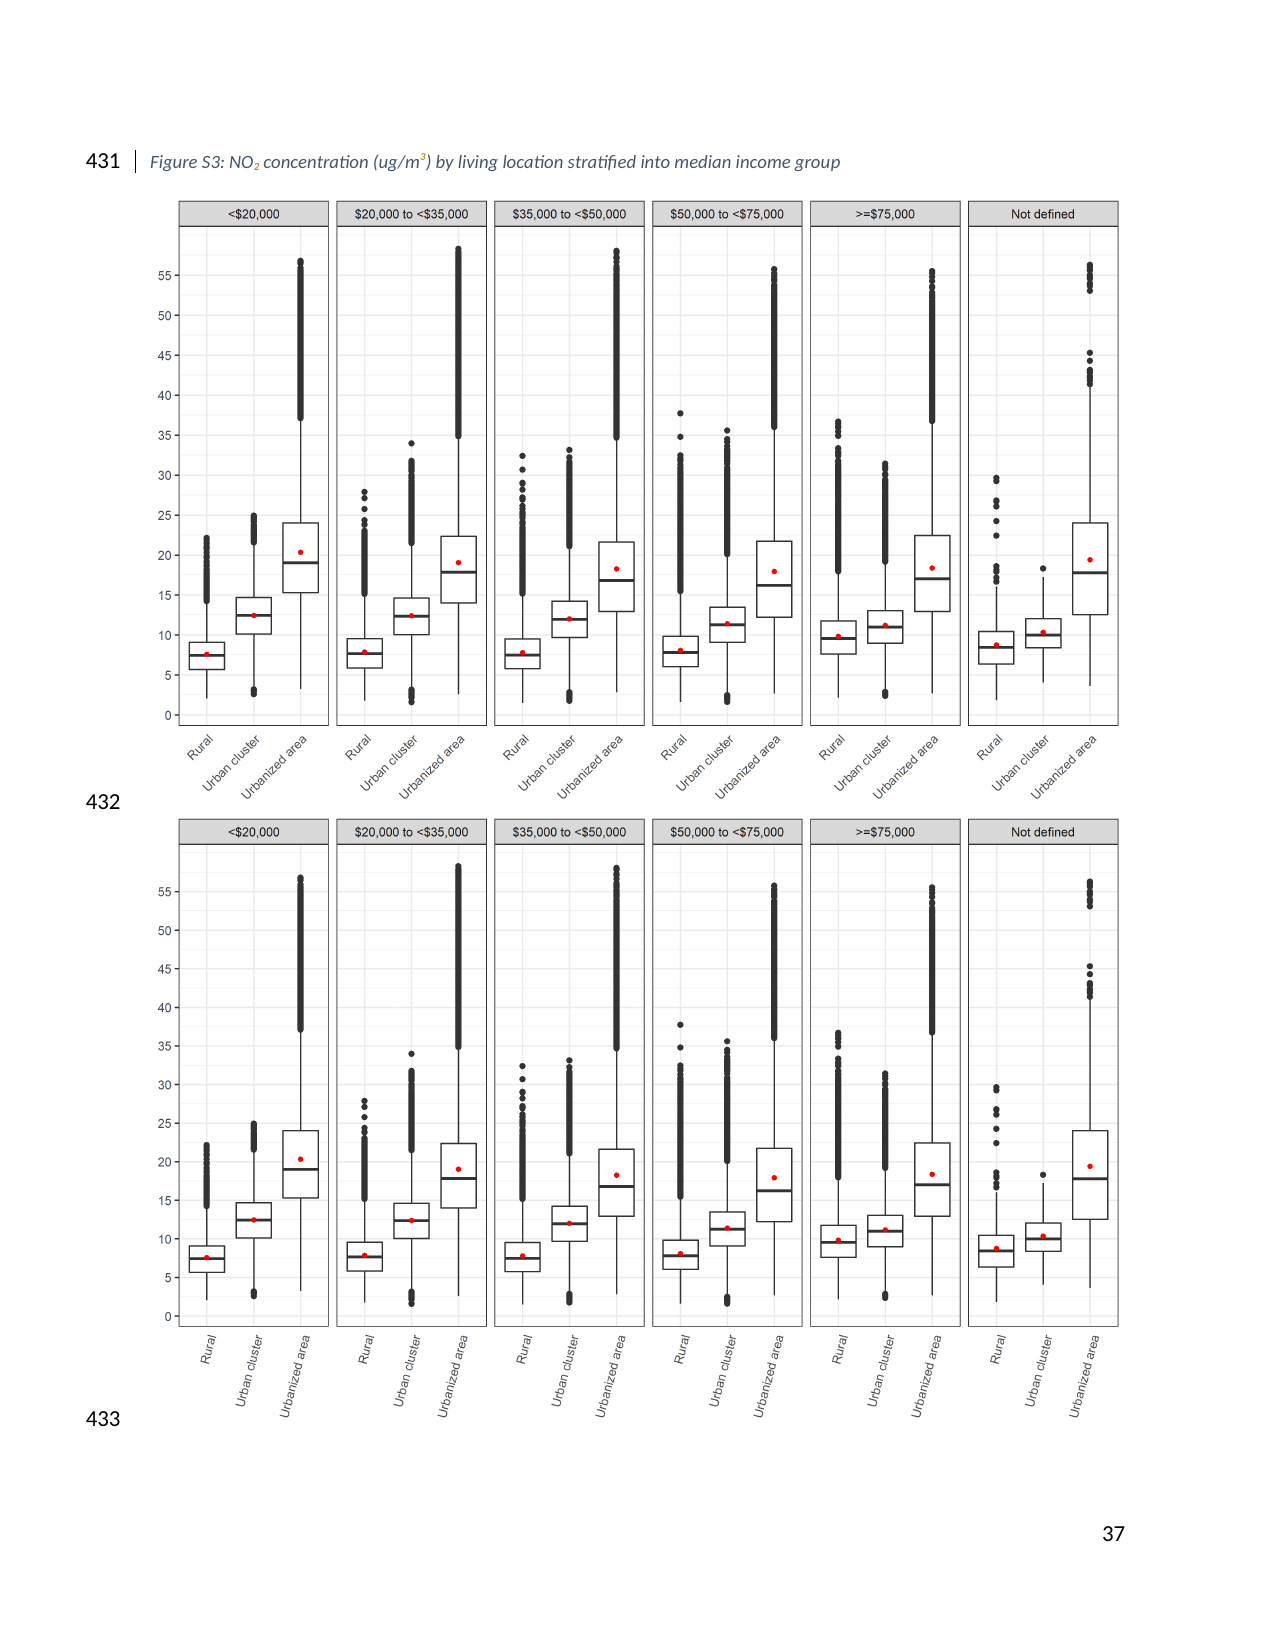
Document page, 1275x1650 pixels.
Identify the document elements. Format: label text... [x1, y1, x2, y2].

picture [150, 811, 1126, 1427]
text Figure S3: NO2 concentration (ug/m3) by living location stratified into median income group [150, 150, 1125, 173]
picture [150, 193, 1126, 810]
